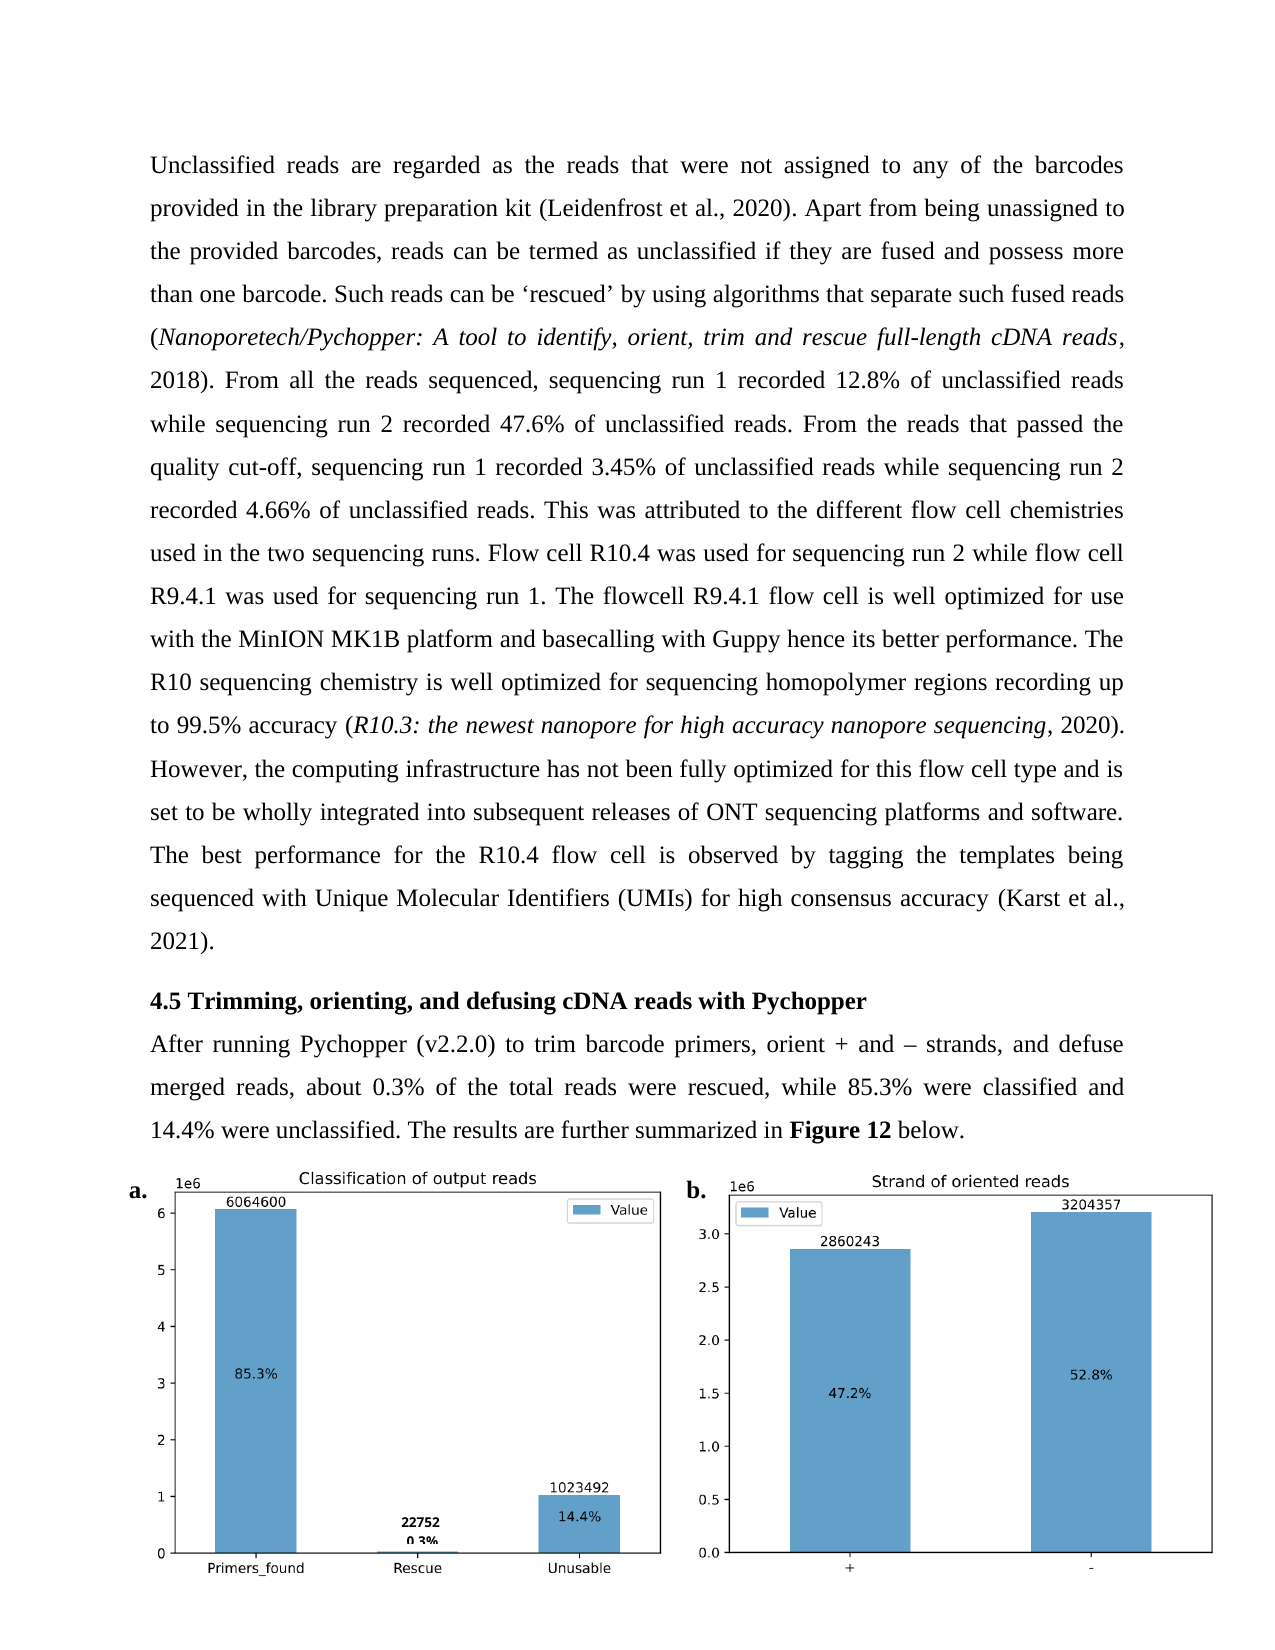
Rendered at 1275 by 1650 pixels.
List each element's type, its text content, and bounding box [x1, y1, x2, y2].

text After running Pychopper (v2.2.0) to trim barcode primers, orient + and – strands, and defuse merged reads, about 0.3% of the total reads were rescued, while 85.3% were classified and 14.4% were unclassified. The results are further summarized in Figure 12 below. [150, 1029, 1125, 1144]
picture [693, 1173, 1229, 1575]
picture [143, 1168, 683, 1580]
text Unclassified reads are regarded as the reads that were not assigned to any of the barcodes provided in the library preparation kit (Leidenfrost et al., 2020). Apart from being unassigned to the provided barcodes, reads can be termed as unclassified if they are fused and possess more than one barcode. Such reads can be ‘rescued’ by using algorithms that separate such fused reads (Nanoporetech/Pychopper: A tool to identify, orient, trim and rescue full-length cDNA reads, 2018). From all the reads sequenced, sequencing run 1 recorded 12.8% of unclassified reads while sequencing run 2 recorded 47.6% of unclassified reads. From the reads that passed the quality cut-off, sequencing run 1 recorded 3.45% of unclassified reads while sequencing run 2 recorded 4.66% of unclassified reads. This was attributed to the different flow cell chemistries used in the two sequencing runs. Flow cell R10.4 was used for sequencing run 2 while flow cell R9.4.1 was used for sequencing run 1. The flowcell R9.4.1 flow cell is well optimized for use with the MinION MK1B platform and basecalling with Guppy hence its better performance. The R10 sequencing chemistry is well optimized for sequencing homopolymer regions recording up to 99.5% accuracy (R10.3: the newest nanopore for high accuracy nanopore sequencing, 2020). However, the computing infrastructure has not been fully optimized for this flow cell type and is set to be wholly integrated into subsequent releases of ONT sequencing platforms and software. The best performance for the R10.4 flow cell is observed by tagging the templates being sequenced with Unique Molecular Identifiers (UMIs) for high consensus accuracy (Karst et al., 2021). [150, 150, 1125, 955]
subtitle 4.5 Trimming, orienting, and defusing cDNA reads with Pychopper [150, 986, 1125, 1015]
